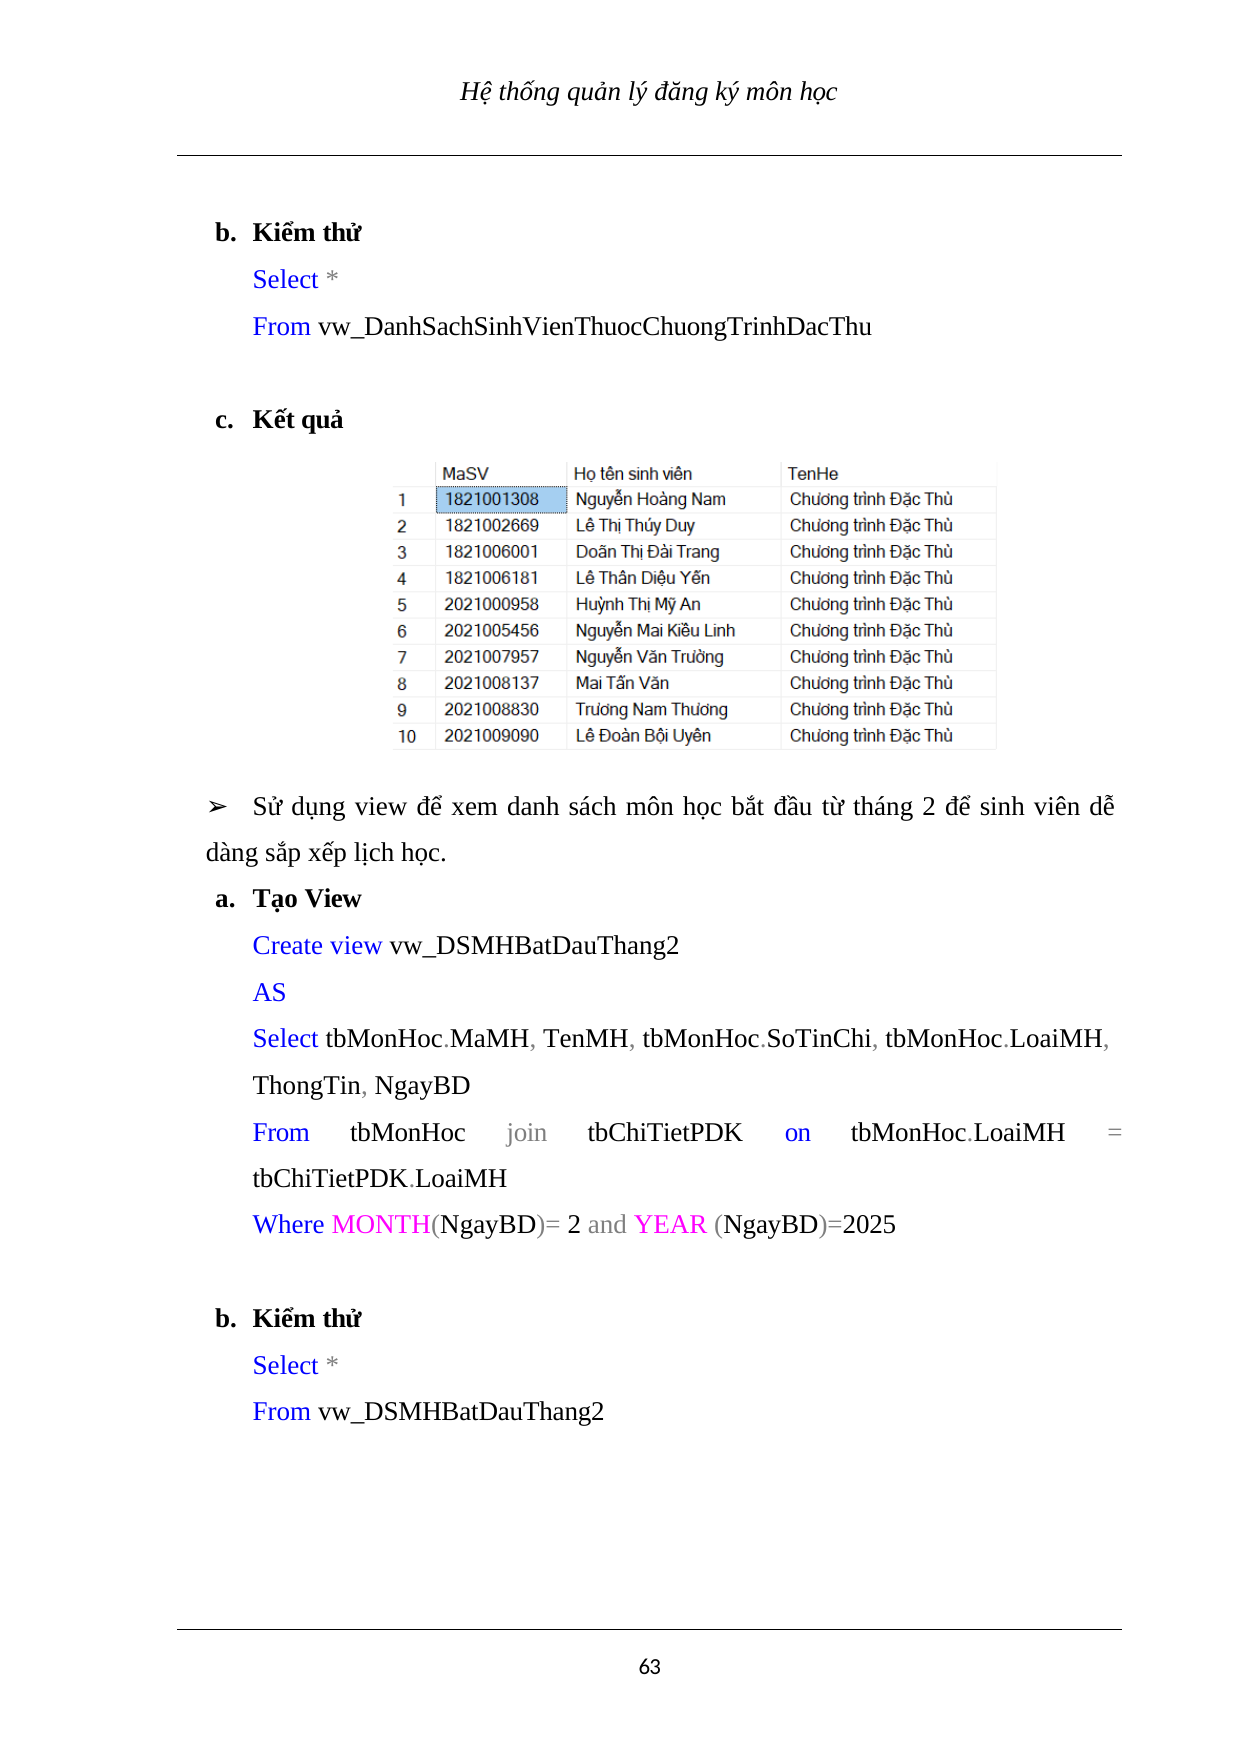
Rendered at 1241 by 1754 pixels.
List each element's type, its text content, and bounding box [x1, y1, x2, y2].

subtitle Kết quả [215, 403, 1166, 434]
text Select tbMonHoc.MaMH, TenMH, tbMonHoc.SoTinChi, tbMonHoc.LoaiMH, ThongTin, NgayBD [252, 1022, 1166, 1100]
picture [392, 462, 998, 485]
text Where MONTH(NgayBD)= 2 and YEAR (NgayBD)=2025 [252, 1209, 1166, 1240]
list Sử dụng view để xem danh sách môn học bắt đầu từ tháng 2 để sinh viên dễ dàng sắp xếp lịch học. [206, 485, 1120, 867]
text Select * [252, 263, 1166, 294]
text Select * [252, 1349, 1166, 1380]
subtitle Kiểm thử [215, 216, 1166, 248]
subtitle Tạo View [215, 882, 1166, 913]
text From vw_DanhSachSinhVienThuocChuongTrinhDacThu [252, 310, 1166, 341]
text Create view vw_DSMHBatDauThang2 AS [252, 929, 707, 1007]
text From vw_DSMHBatDauThang2 [252, 1395, 1166, 1427]
subtitle Kiểm thử [215, 1302, 1166, 1333]
text From tbMonHoc join tbChiTietPDK on tbMonHoc.LoaiMH = tbChiTietPDK.LoaiMH [252, 1116, 1123, 1193]
